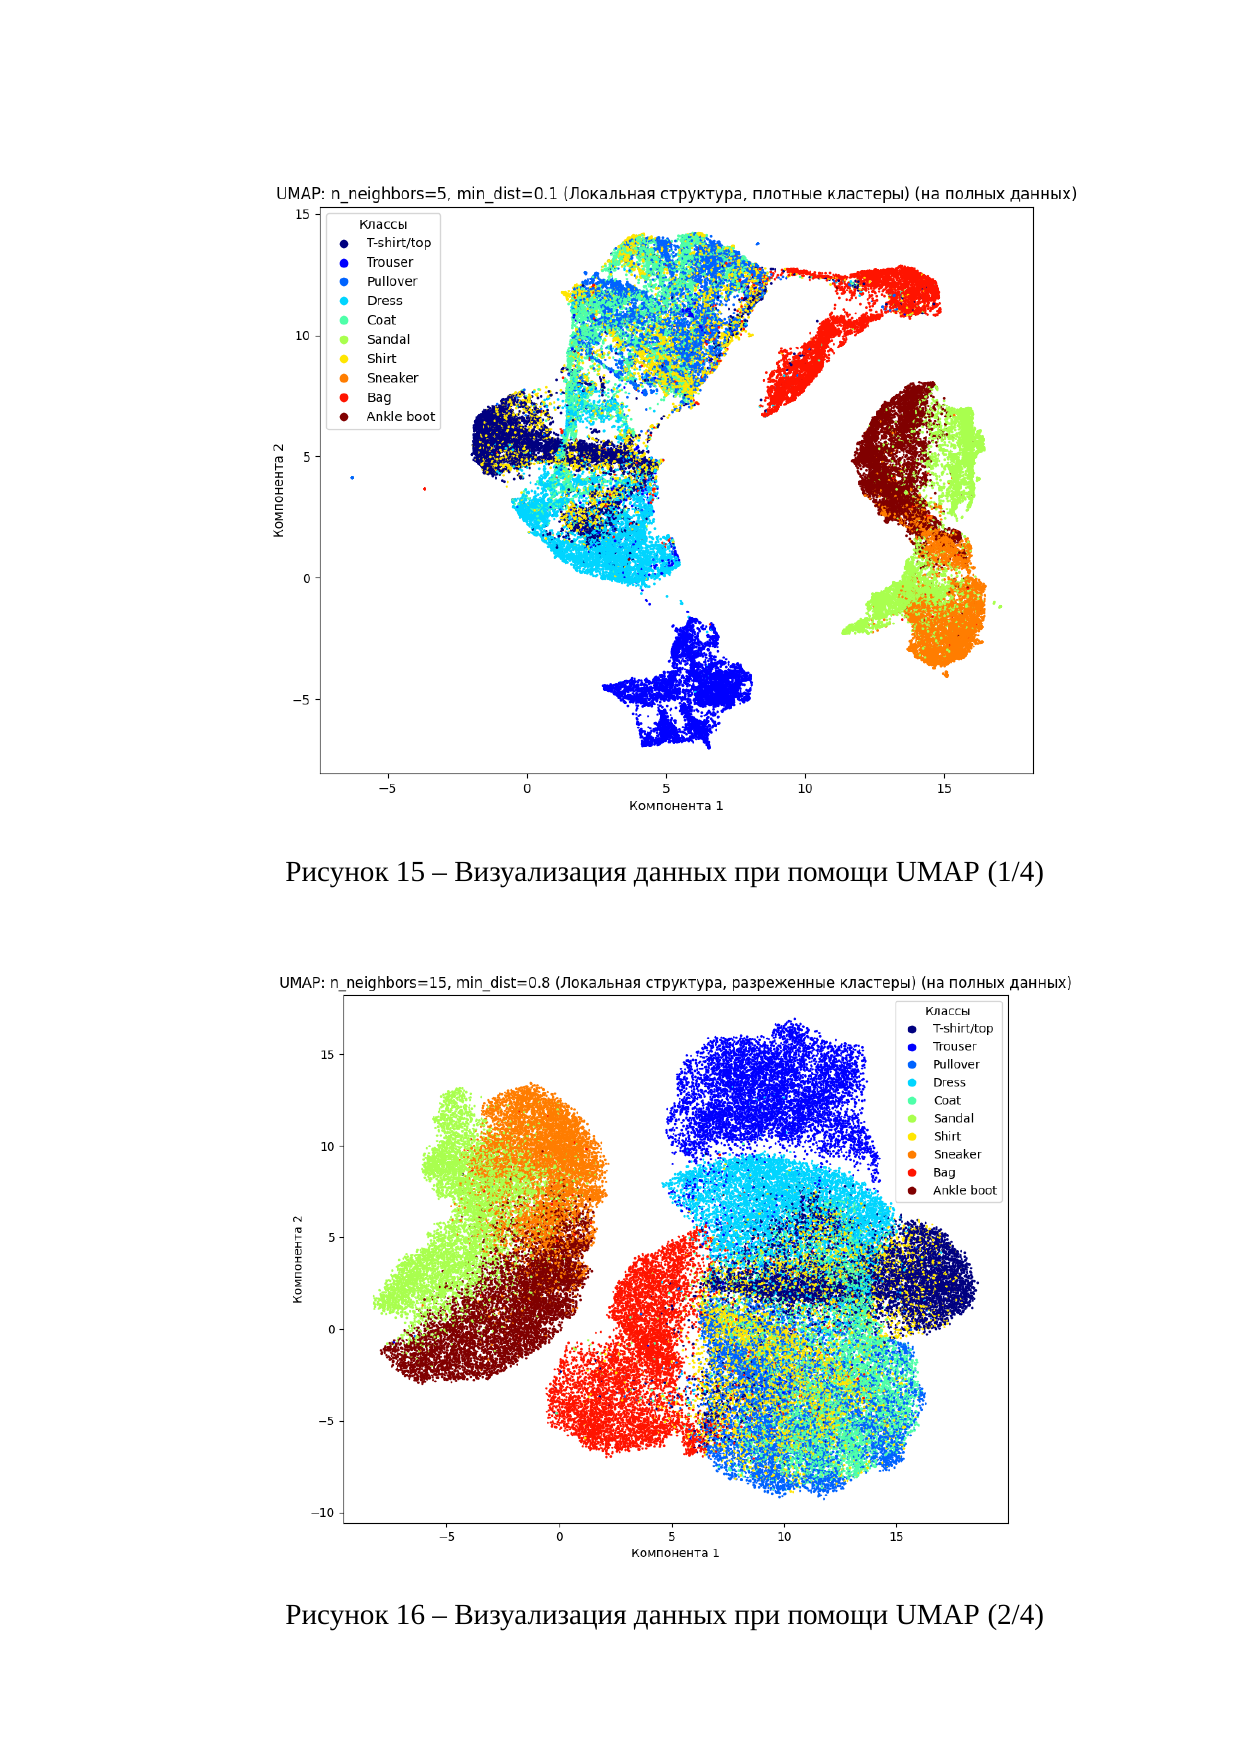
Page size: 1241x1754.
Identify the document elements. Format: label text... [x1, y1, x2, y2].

text Рисунок 15 – Визуализация данных при помощи UMAP (1/4) [177, 854, 1152, 887]
text Рисунок 16 – Визуализация данных при помощи UMAP (2/4) [177, 1597, 1152, 1631]
picture [236, 912, 1093, 1598]
picture [204, 118, 1125, 854]
